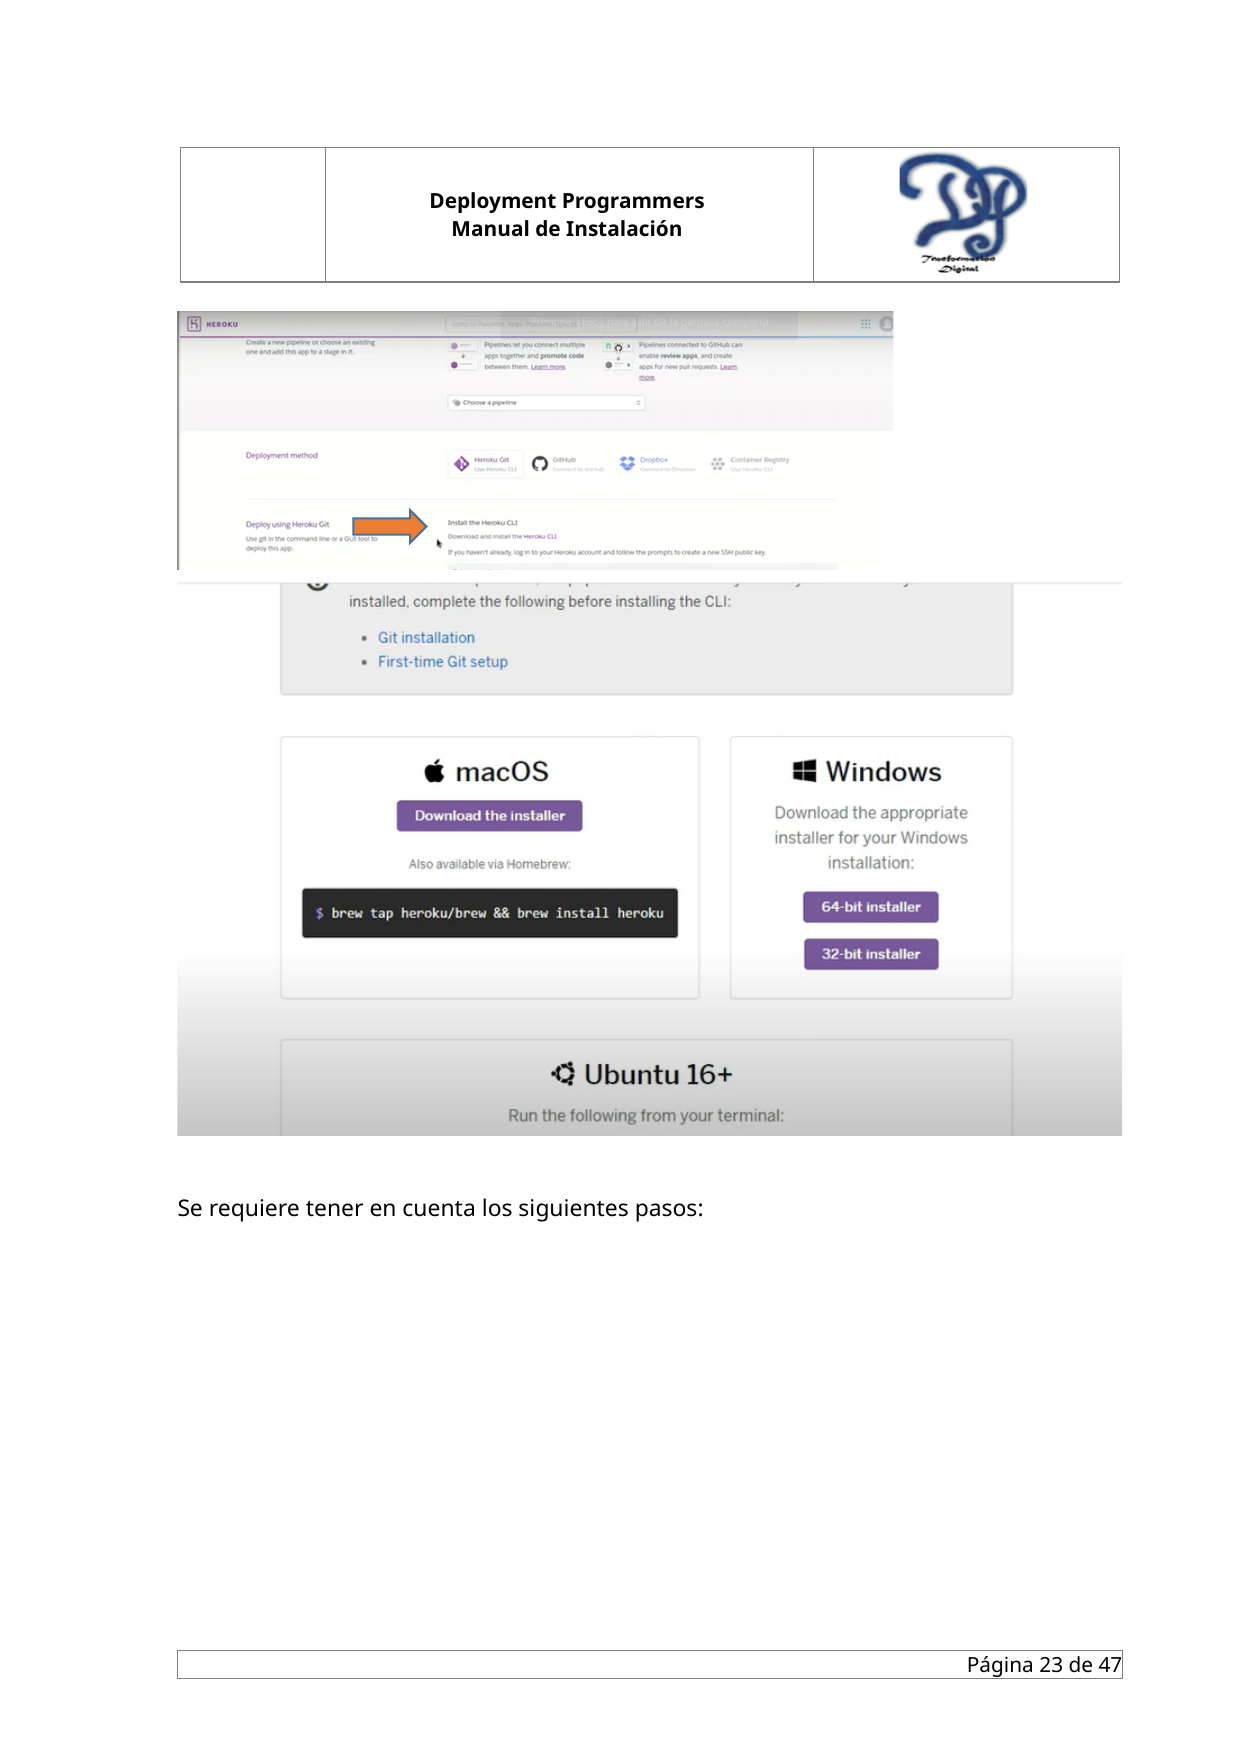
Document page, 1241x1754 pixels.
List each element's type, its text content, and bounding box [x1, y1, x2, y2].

picture [177, 581, 1123, 1136]
picture [899, 150, 1028, 279]
text Se requiere tener en cuenta los siguientes pasos: [177, 1192, 1122, 1223]
picture [177, 311, 894, 570]
